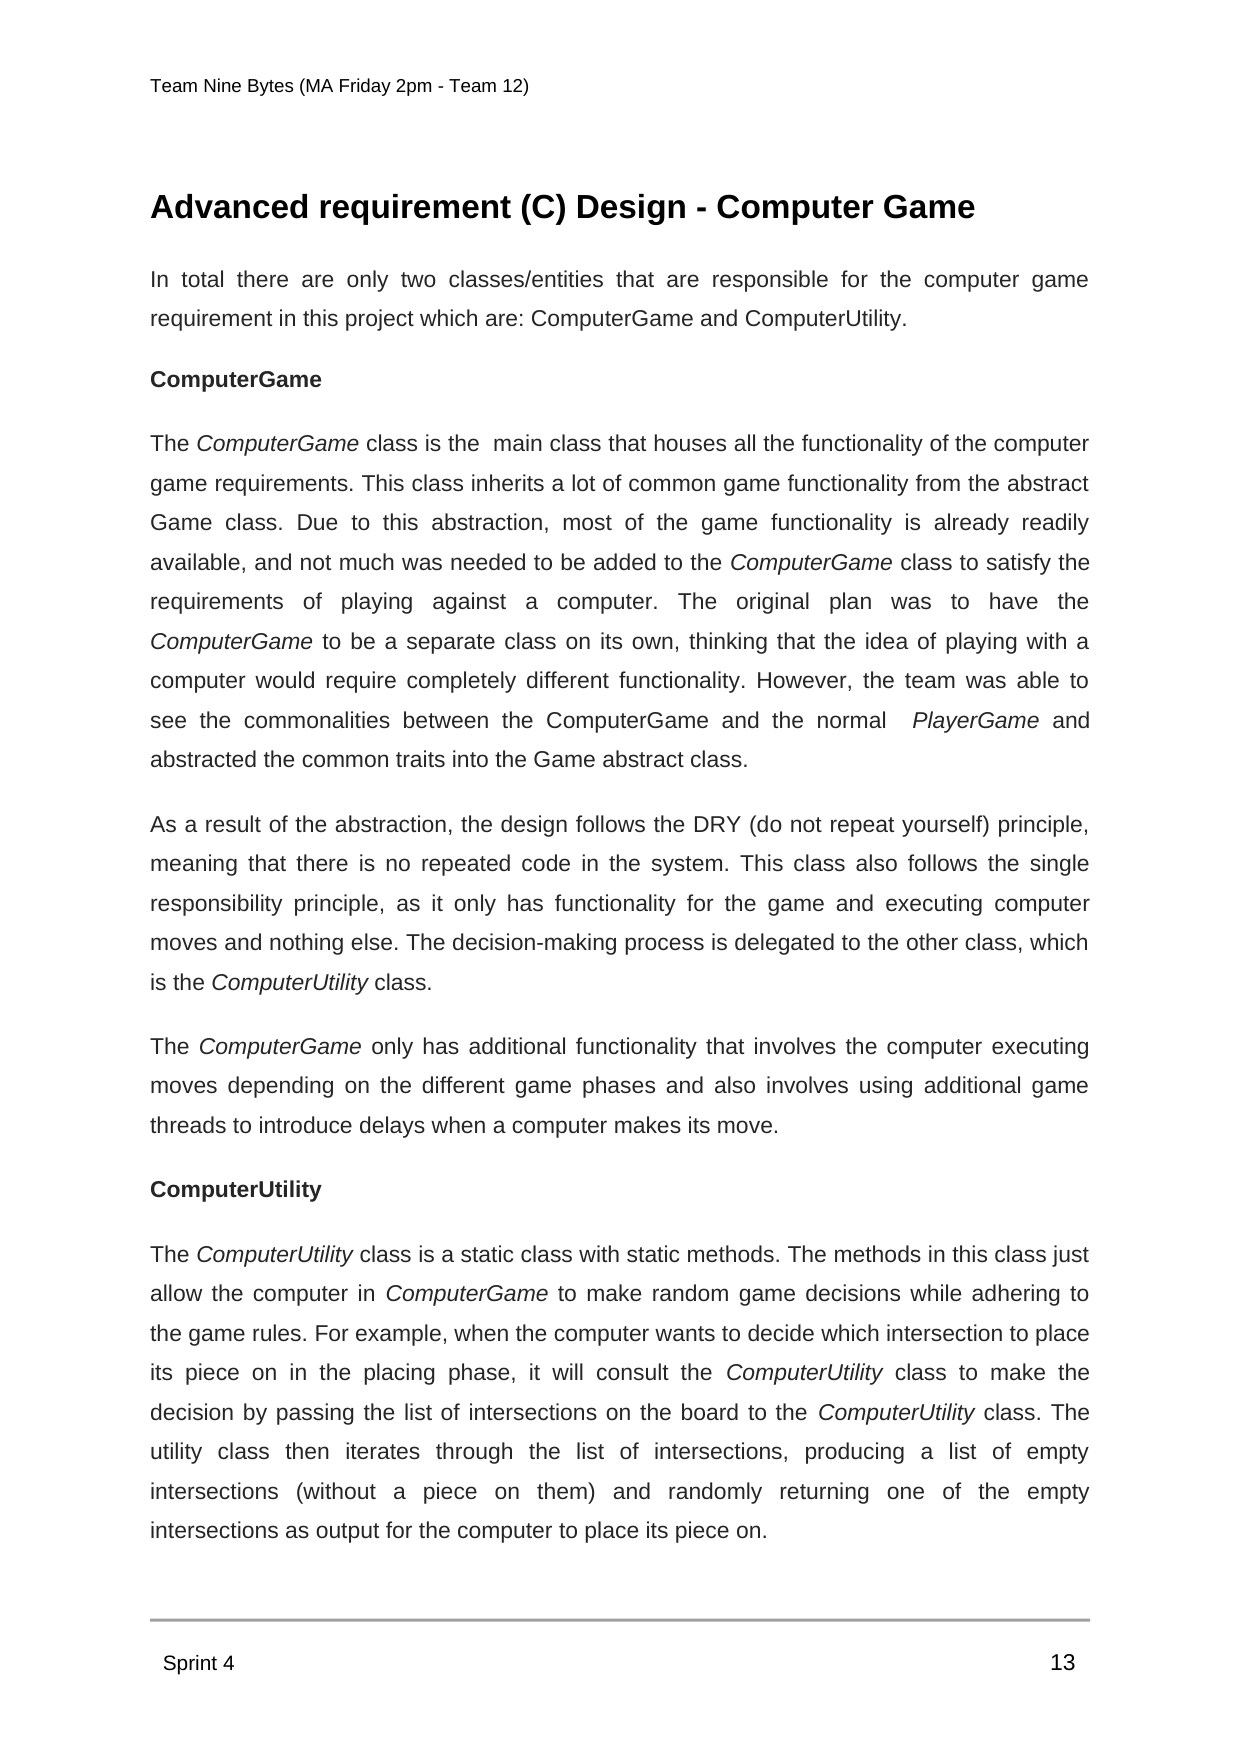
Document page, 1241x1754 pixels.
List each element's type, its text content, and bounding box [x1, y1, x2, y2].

text ComputerUtility [150, 1176, 1090, 1203]
text The ComputerUtility class is a static class with static methods. The methods in this class just allow the computer in ComputerGame to make random game decisions while adhering to the game rules. For example, when the computer wants to decide which intersection to place its piece on in the placing phase, it will consult the ComputerUtility class to make the decision by passing the list of intersections on the board to the ComputerUtility class. The utility class then iterates through the list of intersections, producing a list of empty intersections (without a piece on them) and randomly returning one of the empty intersections as output for the computer to place its piece on. [150, 1241, 1090, 1543]
text As a result of the abstraction, the design follows the DRY (do not repeat yourself) principle, meaning that there is no repeated code in the system. This class also follows the single responsibility principle, as it only has functionality for the game and executing computer moves and nothing else. The decision-making process is delegated to the other class, which is the ComputerUtility class. [150, 811, 1090, 995]
text The ComputerGame class is the main class that houses all the functionality of the computer game requirements. This class inherits a lot of common game functionality from the abstract Game class. Due to this abstraction, most of the game functionality is already readily available, and not much was needed to be added to the ComputerGame class to satisfy the requirements of playing against a computer. The original plan was to have the ComputerGame to be a separate class on its own, thinking that the idea of playing with a computer would require completely different functionality. However, the team was able to see the commonalities between the ComputerGame and the normal PlayerGame and abstracted the common traits into the Game abstract class. [150, 430, 1090, 772]
text ComputerGame [150, 366, 1090, 392]
text The ComputerGame only has additional functionality that involves the computer executing moves depending on the different game phases and also involves using additional game threads to introduce delays when a computer makes its move. [150, 1033, 1090, 1138]
subtitle Advanced requirement (C) Design - Computer Game [150, 187, 1090, 226]
text In total there are only two classes/entities that are responsible for the computer game requirement in this project which are: ComputerGame and ComputerUtility. [150, 266, 1090, 332]
